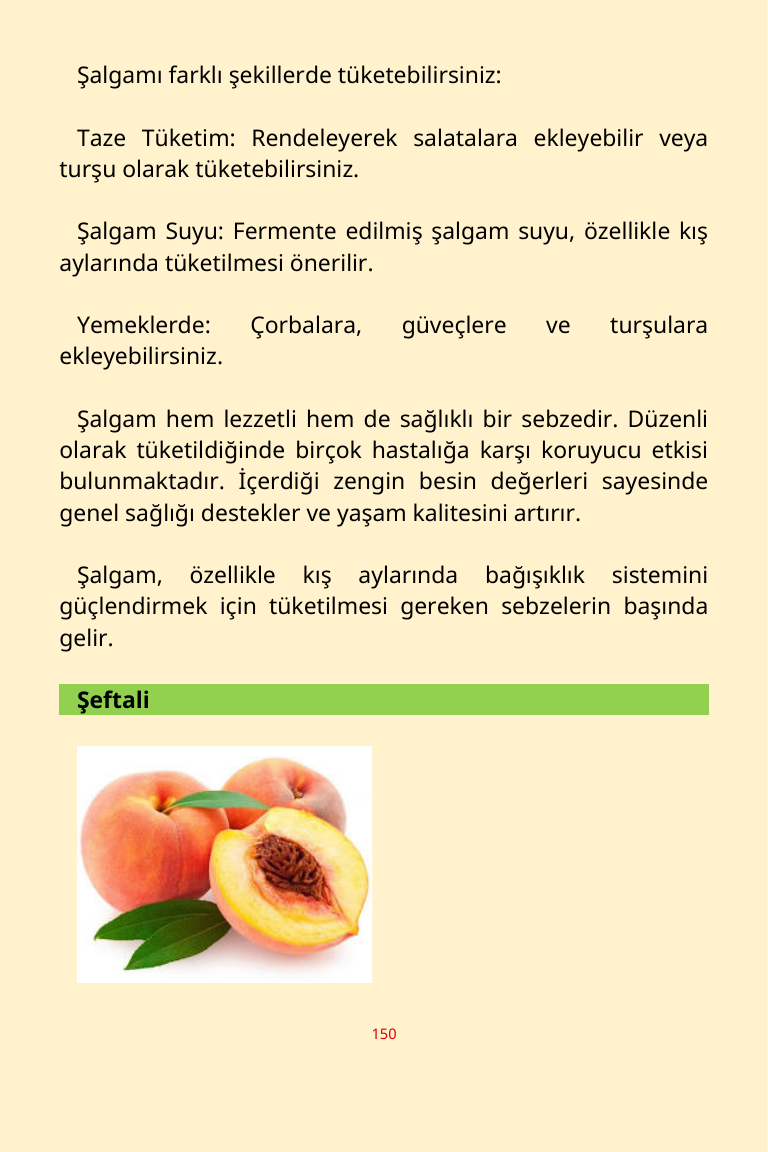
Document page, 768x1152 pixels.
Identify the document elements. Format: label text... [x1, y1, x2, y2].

text Şalgam hem lezzetli hem de sağlıklı bir sebzedir. Düzenli olarak tüketildiğinde birçok hastalığa karşı koruyucu etkisi bulunmaktadır. İçerdiği zengin besin değerleri sayesinde genel sağlığı destekler ve yaşam kalitesini artırır. [59, 403, 709, 528]
text Şalgamı farklı şekillerde tüketebilirsiniz: [59, 59, 709, 90]
text Şeftali [59, 684, 709, 715]
text Şalgam, özellikle kış aylarında bağışıklık sistemini güçlendirmek için tüketilmesi gereken sebzelerin başında gelir. [59, 559, 709, 653]
text Şalgam Suyu: Fermente edilmiş şalgam suyu, özellikle kış aylarında tüketilmesi önerilir. [59, 215, 709, 278]
text Taze Tüketim: Rendeleyerek salatalara ekleyebilir veya turşu olarak tüketebilirsiniz. [59, 122, 709, 184]
picture [76, 746, 373, 983]
text Yemeklerde: Çorbalara, güveçlere ve turşulara ekleyebilirsiniz. [59, 309, 709, 372]
